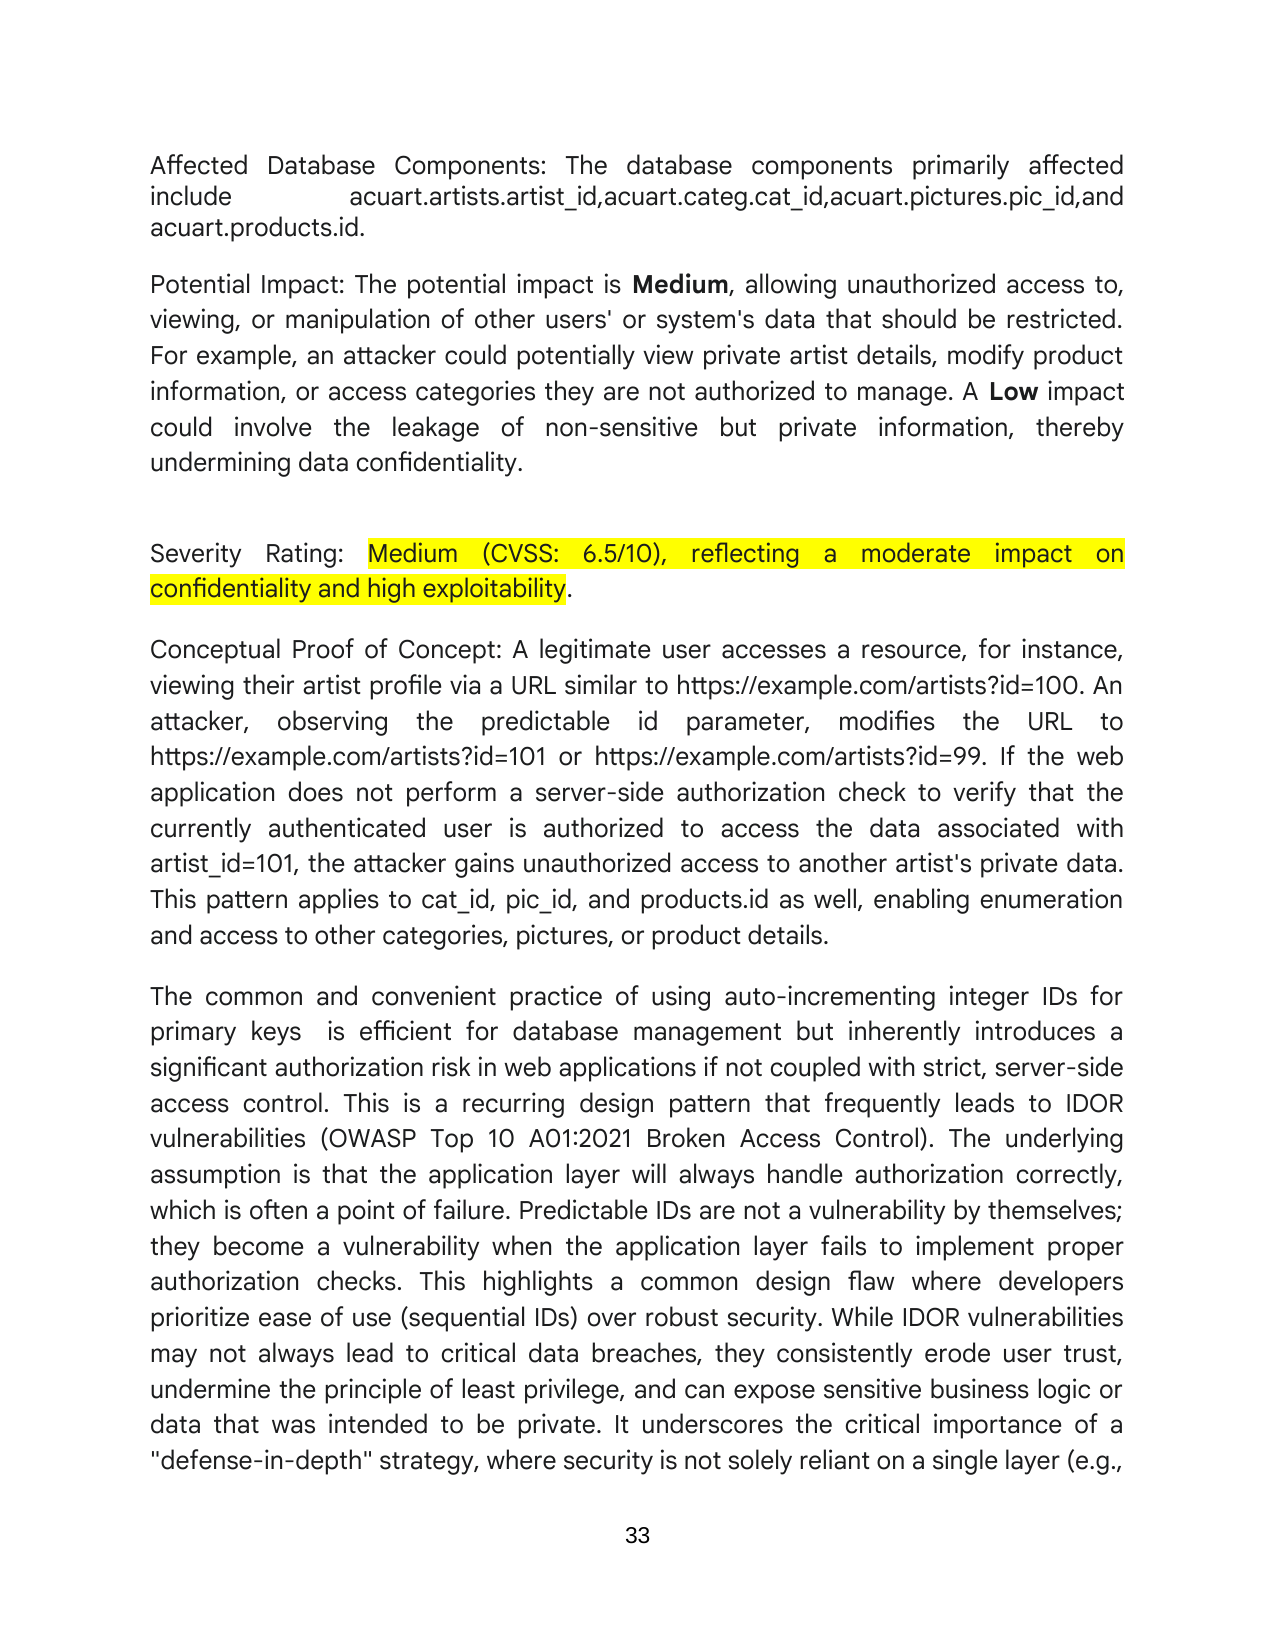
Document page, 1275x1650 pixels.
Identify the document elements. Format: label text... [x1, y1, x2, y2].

text Conceptual Proof of Concept: A legitimate user accesses a resource, for instance, viewing their artist profile via a URL similar to https://example.com/artists?id=100. An attacker, observing the predictable id parameter, modifies the URL to https://example.com/artists?id=101 or https://example.com/artists?id=99. If the web application does not perform a server-side authorization check to verify that the currently authenticated user is authorized to access the data associated with artist_id=101, the attacker gains unauthorized access to another artist's private data. This pattern applies to cat_id, pic_id, and products.id as well, enabling enumeration and access to other categories, pictures, or product details. [150, 634, 1125, 951]
text Affected Database Components: The database components primarily affected include acuart.artists.artist_id,acuart.categ.cat_id,acuart.pictures.pic_id,and acuart.products.id. [150, 150, 1125, 244]
text Potential Impact: The potential impact is Medium, allowing unauthorized access to, viewing, or manipulation of other users' or system's data that should be restricted. For example, an attacker could potentially view private artist details, modify product information, or access categories they are not authorized to manage. A Low impact could involve the leakage of non-sensitive but private information, thereby undermining data confidentiality. [150, 269, 1125, 479]
text Severity Rating: Medium (CVSS: 6.5/10), reflecting a moderate impact on confidentiality and high exploitability. [150, 538, 1125, 605]
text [150, 981, 1125, 1477]
